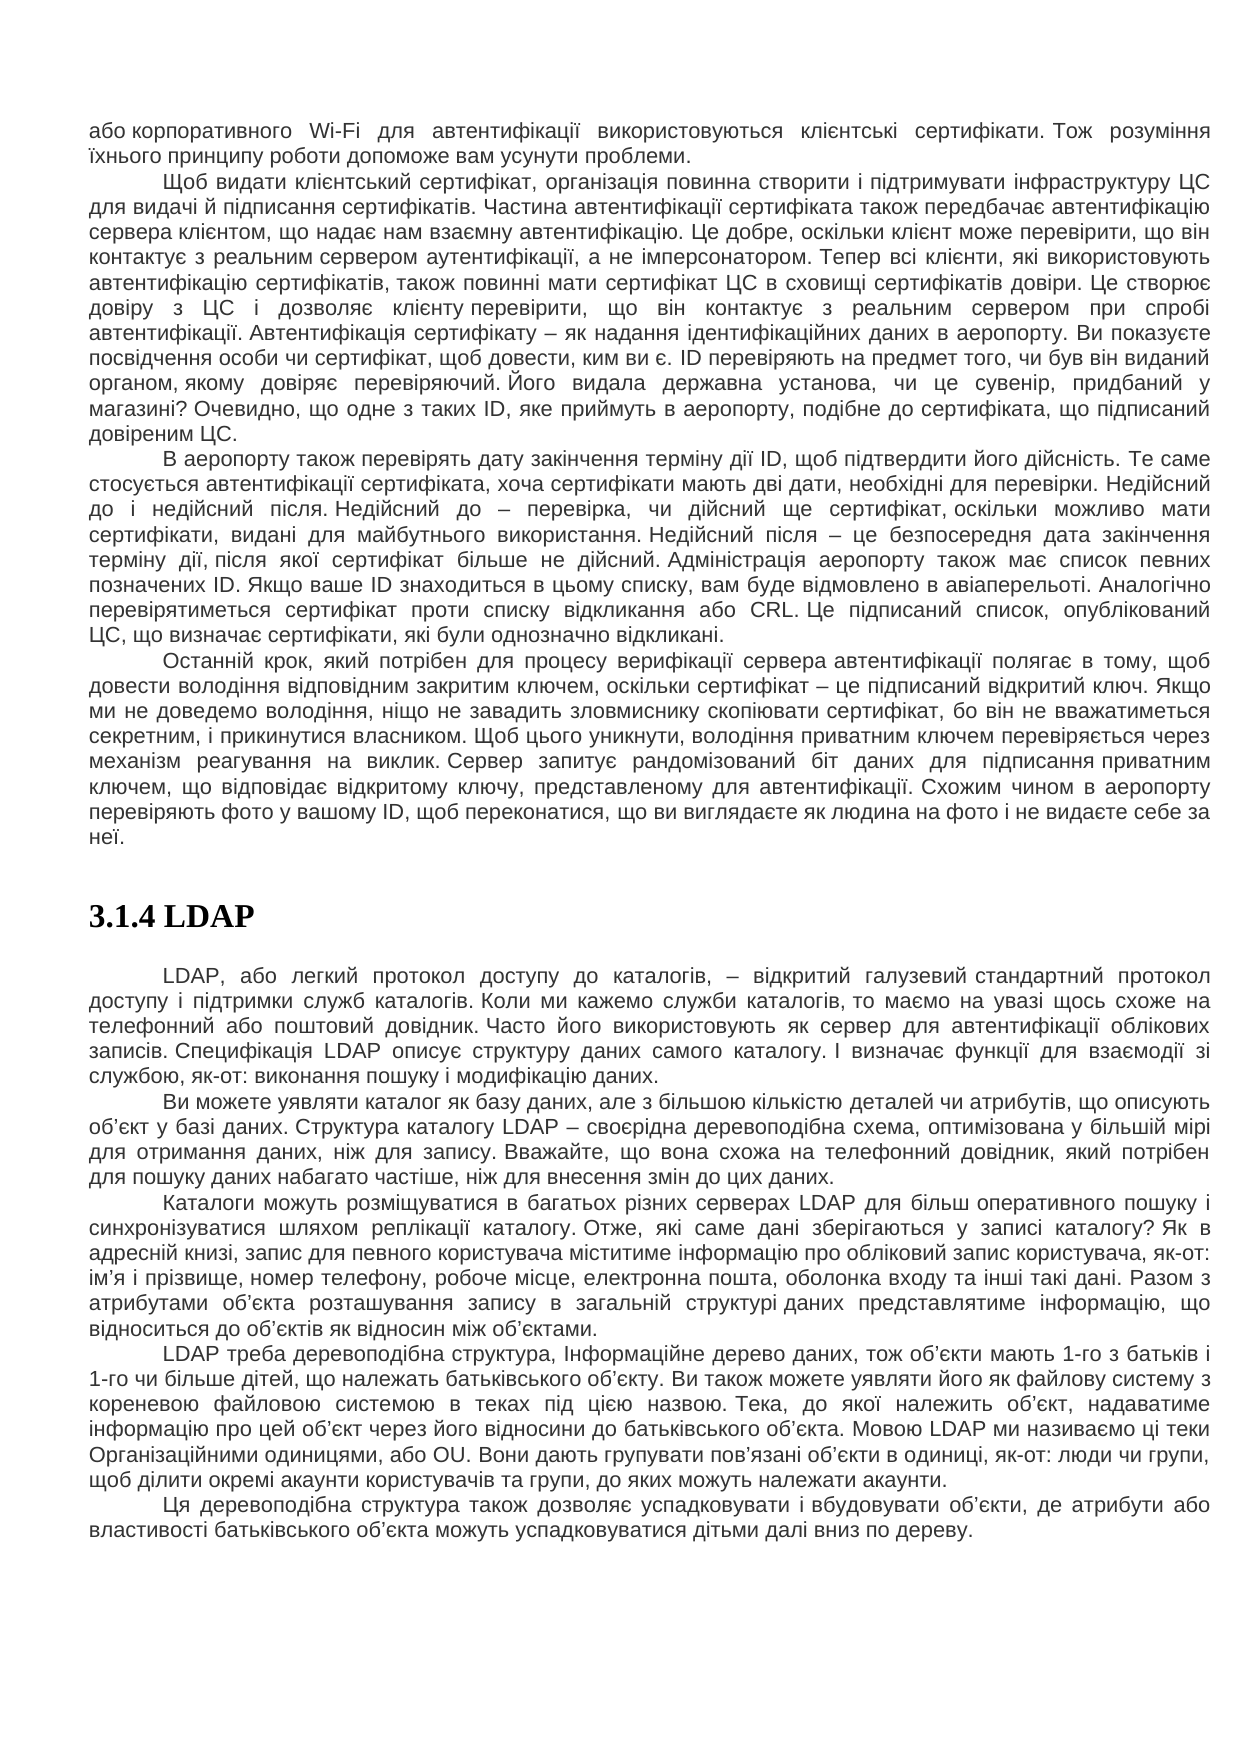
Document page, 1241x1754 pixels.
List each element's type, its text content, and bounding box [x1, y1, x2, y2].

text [89, 118, 1211, 168]
text Останній крок, який потрібен для процесу верифікації сервера автентифікації полягає в тому, щоб довести володіння відповідним закритим ключем, оскільки сертифікат – це підписаний відкритий ключ. Якщо ми не доведемо володіння, ніщо не завадить зловмиснику скопіювати сертифікат, бо він не вважатиметься секретним, і прикинутися власником. Щоб цього уникнути, володіння приватним ключем перевіряється через механізм реагування на виклик. Сервер запитує рандомізований біт даних для підписання приватним ключем, що відповідає відкритому ключу, представленому для автентифікації. Схожим чином в аеропорту перевіряють фото у вашому ID, щоб переконатися, що ви виглядаєте як людина на фото і не видаєте себе за неї. [89, 647, 1211, 849]
text LDAP треба деревоподібна структура, Інформаційне дерево даних, тож об’єкти мають 1-го з батьків і 1-го чи більше дітей, що належать батьківського об’єкту. Ви також можете уявляти його як файлову систему з кореневою файловою системою в теках під цією назвою. Тека, до якої належить об’єкт, надаватиме інформацію про цей об’єкт через його відносини до батьківського об’єкта. Мовою LDAP ми називаємо ці теки Організаційними одиницями, або OU. Вони дають групувати пов’язані об’єкти в одиниці, як-от: люди чи групи, щоб ділити окремі акаунти користувачів та групи, до яких можуть належати акаунти. [89, 1341, 1211, 1492]
text Щоб видати клієнтський сертифікат, організація повинна створити і підтримувати інфраструктуру ЦС для видачі й підписання сертифікатів. Частина автентифікації сертифіката також передбачає автентифікацію сервера клієнтом, що надає нам взаємну автентифікацію. Це добре, оскільки клієнт може перевірити, що він контактує з реальним сервером аутентифікації, а не імперсонатором. Тепер всі клієнти, які використовують автентифікацію сертифікатів, також повинні мати сертифікат ЦС в сховищі сертифікатів довіри. Це створює довіру з ЦС і дозволяє клієнту перевірити, що він контактує з реальним сервером при спробі автентифікації. Автентифікація сертифікату – як надання ідентифікаційних даних в аеропорту. Ви показуєте посвідчення особи чи сертифікат, щоб довести, ким ви є. ID перевіряють на предмет того, чи був він виданий органом, якому довіряє перевіряючий. Його видала державна установа, чи це сувенір, придбаний у магазині? Очевидно, що одне з таких ID, яке приймуть в аеропорту, подібне до сертифіката, що підписаний довіреним ЦС. [89, 168, 1211, 446]
text Ця деревоподібна структура також дозволяє успадковувати і вбудовувати об’єкти, де атрибути або властивості батьківського об’єкта можуть успадковуватися дітьми далі вниз по дереву. [89, 1492, 1211, 1542]
text Каталоги можуть розміщуватися в багатьох різних серверах LDAP для більш оперативного пошуку і синхронізуватися шляхом реплікації каталогу. Отже, які саме дані зберігаються у записі каталогу? Як в адресній книзі, запис для певного користувача міститиме інформацію про обліковий запис користувача, як-от: ім’я і прізвище, номер телефону, робоче місце, електронна пошта, оболонка входу та інші такі дані. Разом з атрибутами об’єкта розташування запису в загальній структурі даних представлятиме інформацію, що відноситься до об’єктів як відносин між об’єктами. [89, 1189, 1211, 1341]
subtitle LDAP [89, 896, 1211, 934]
text Ви можете уявляти каталог як базу даних, але з більшою кількістю деталей чи атрибутів, що описують об’єкт у базі даних. Структура каталогу LDAP – своєрідна деревоподібна схема, оптимізована у більшій мірі для отримання даних, ніж для запису. Вважайте, що вона схожа на телефонний довідник, який потрібен для пошуку даних набагато частіше, ніж для внесення змін до цих даних. [89, 1089, 1211, 1189]
text В аеропорту також перевірять дату закінчення терміну дії ID, щоб підтвердити його дійсність. Те саме стосується автентифікації сертифіката, хоча сертифікати мають дві дати, необхідні для перевірки. Недійсний до і недійсний після. Недійсний до – перевірка, чи дійсний ще сертифікат, оскільки можливо мати сертифікати, видані для майбутнього використання. Недійсний після – це безпосередня дата закінчення терміну дії, після якої сертифікат більше не дійсний. Адміністрація аеропорту також має список певних позначених ID. Якщо ваше ID знаходиться в цьому списку, вам буде відмовлено в авіаперельоті. Аналогічно перевірятиметься сертифікат проти списку відкликання або CRL. Це підписаний список, опублікований ЦС, що визначає сертифікати, які були однозначно відкликані. [89, 446, 1211, 647]
text LDAP, або легкий протокол доступу до каталогів, – відкритий галузевий стандартний протокол доступу і підтримки служб каталогів. Коли ми кажемо служби каталогів, то маємо на увазі щось схоже на телефонний або поштовий довідник. Часто його використовують як сервер для автентифікації облікових записів. Специфікація LDAP описує структуру даних самого каталогу. І визначає функції для взаємодії зі службою, як-от: виконання пошуку і модифікацію даних. [89, 963, 1211, 1089]
